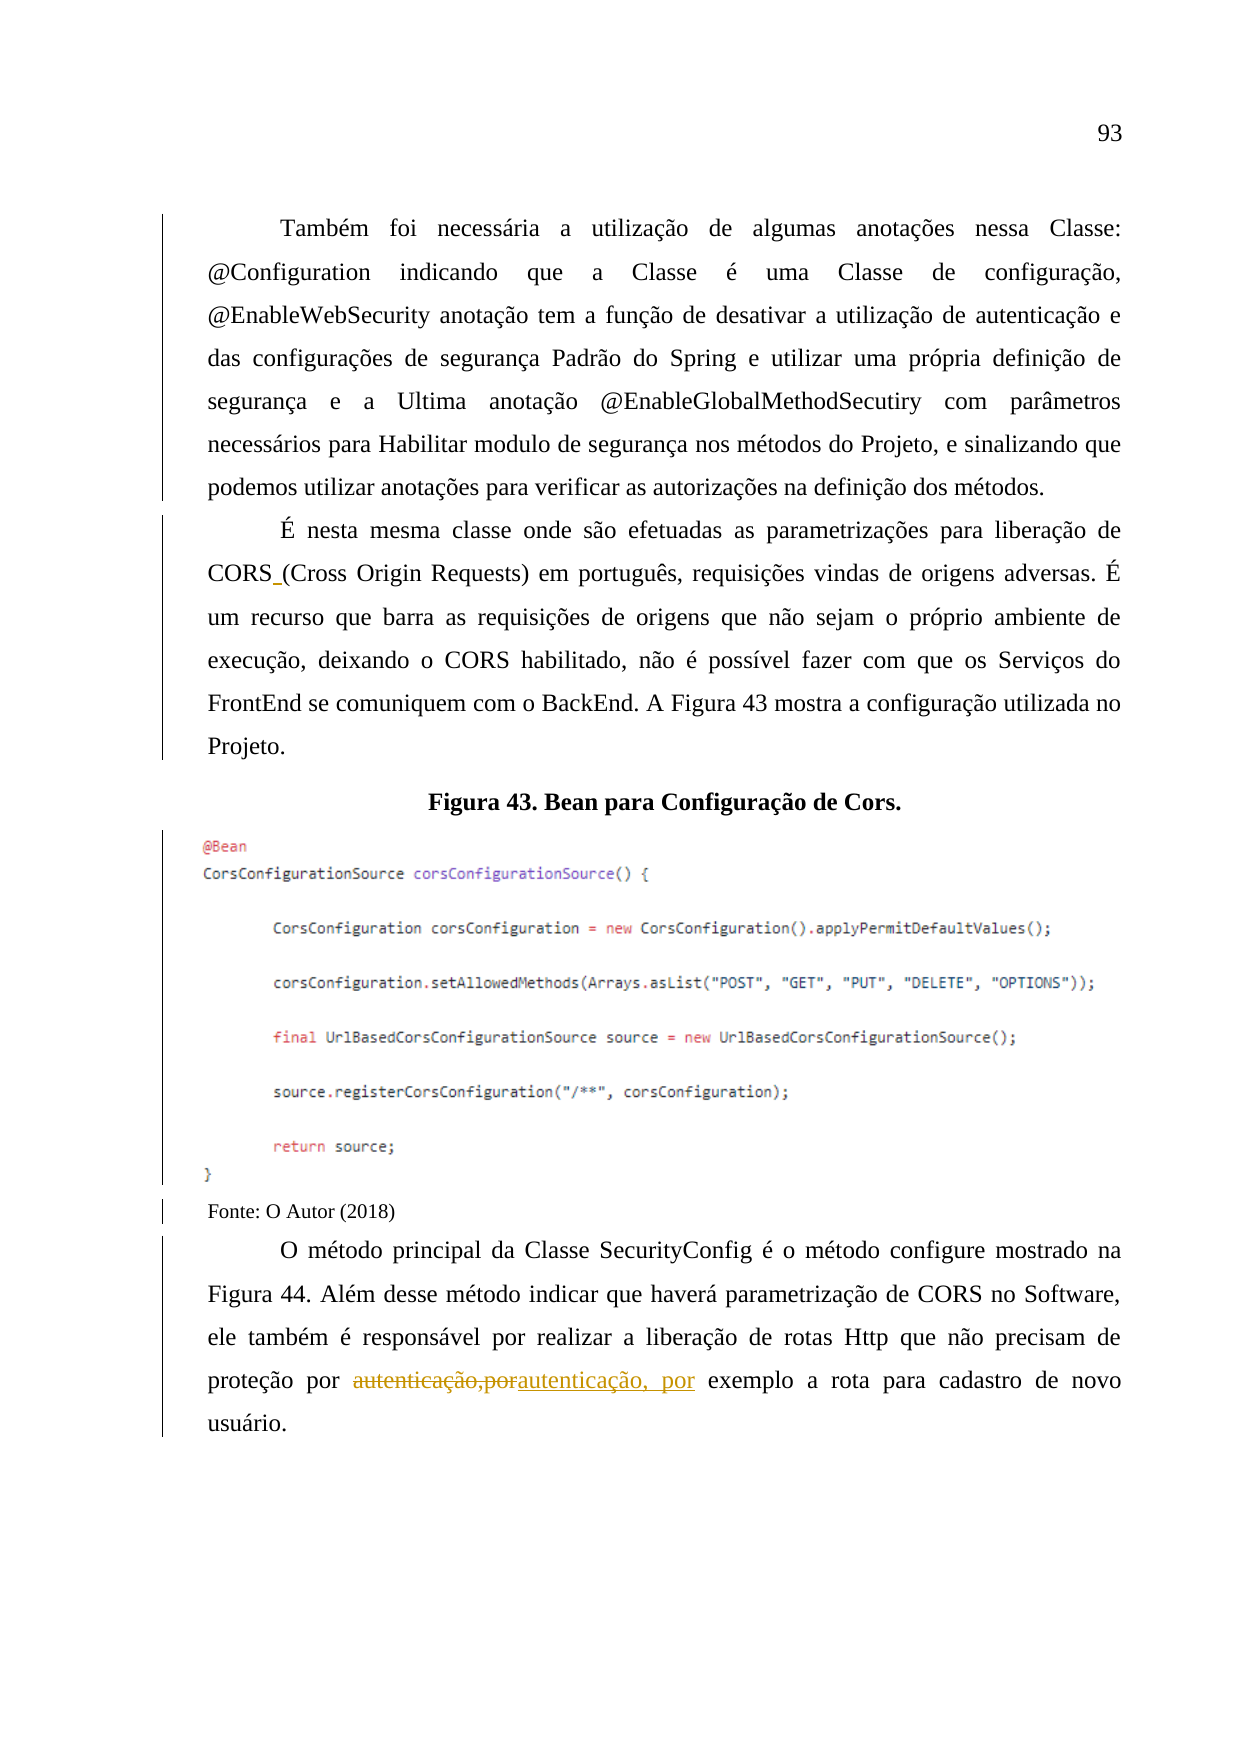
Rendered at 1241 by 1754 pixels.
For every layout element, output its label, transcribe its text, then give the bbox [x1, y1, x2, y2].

picture [195, 830, 1117, 1186]
text É nesta mesma classe onde são efetuadas as parametrizações para liberação de CORS(Cross Origin Requests) em português, requisições vindas de origens adversas. É um recurso que barra as requisições de origens que não sejam o próprio ambiente de execução, deixando o CORS habilitado, não é possível fazer com que os Serviços do FrontEnd se comuniquem com o BackEnd. A Figura 43 mostra a configuração utilizada no Projeto. [207, 515, 1122, 760]
text Figura 43. Bean para Configuração de Cors. [207, 787, 1122, 815]
text Também foi necessária a utilização de algumas anotações nessa Classe: @Configuration indicando que a Classe é uma Classe de configuração, @EnableWebSecurity anotação tem a função de desativar a utilização de autenticação e das configurações de segurança Padrão do Spring e utilizar uma própria definição de segurança e a Ultima anotação @EnableGlobalMethodSecutiry com parâmetros necessários para Habilitar modulo de segurança nos métodos do Projeto, e sinalizando que podemos utilizar anotações para verificar as autorizações na definição dos métodos. [207, 213, 1122, 501]
text O método principal da Classe SecurityConfig é o método configure mostrado na Figura 44. Além desse método indicar que haverá parametrização de CORS no Software, ele também é responsável por realizar a liberação de rotas Http que não precisam de proteção por exemplo a rota para cadastro de novo usuário. [207, 1236, 1122, 1437]
text Fonte: O Autor (2018) [207, 1199, 1122, 1223]
